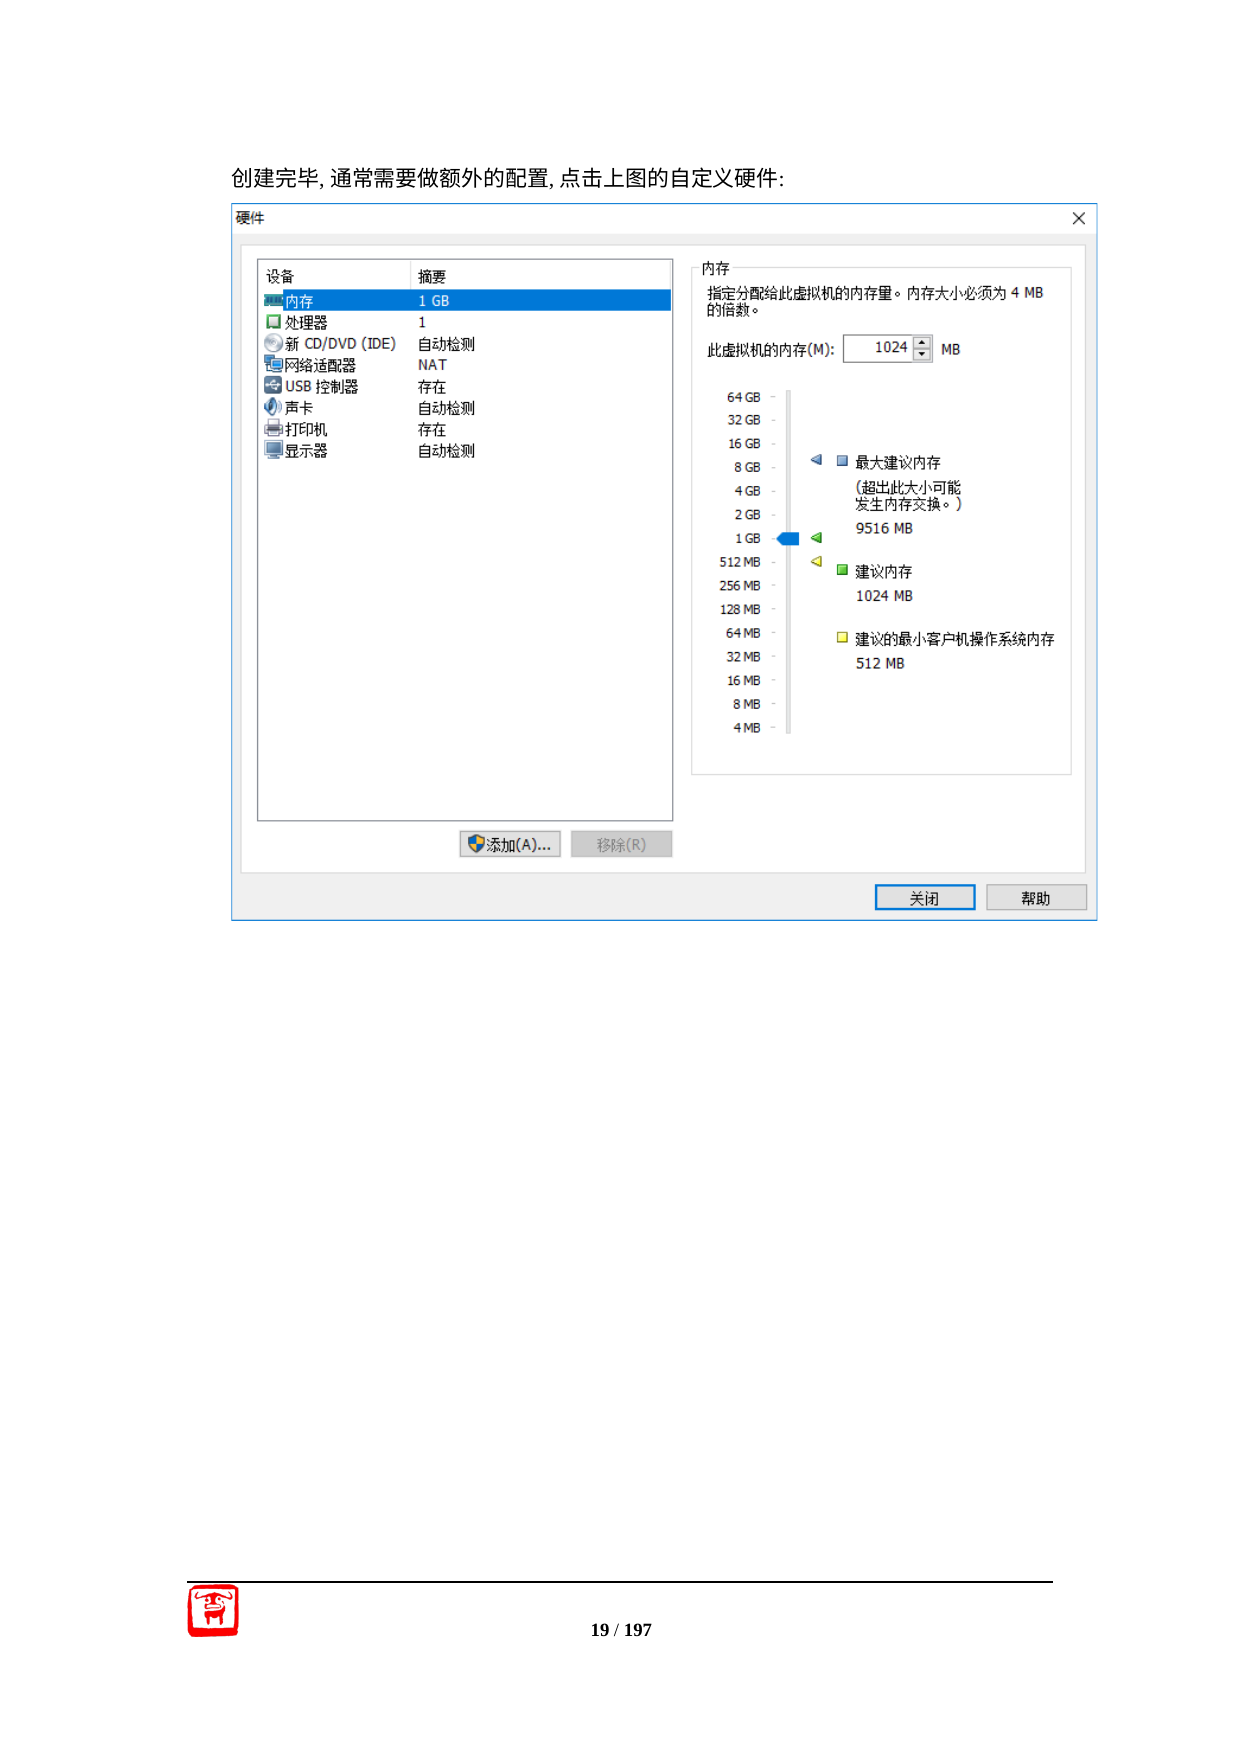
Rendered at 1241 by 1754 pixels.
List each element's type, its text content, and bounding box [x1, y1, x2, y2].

picture [187, 1584, 239, 1637]
picture [231, 203, 1098, 921]
text 创建完毕, 通常需要做额外的配置, 点击上图的自定义硬件: [187, 160, 1053, 193]
